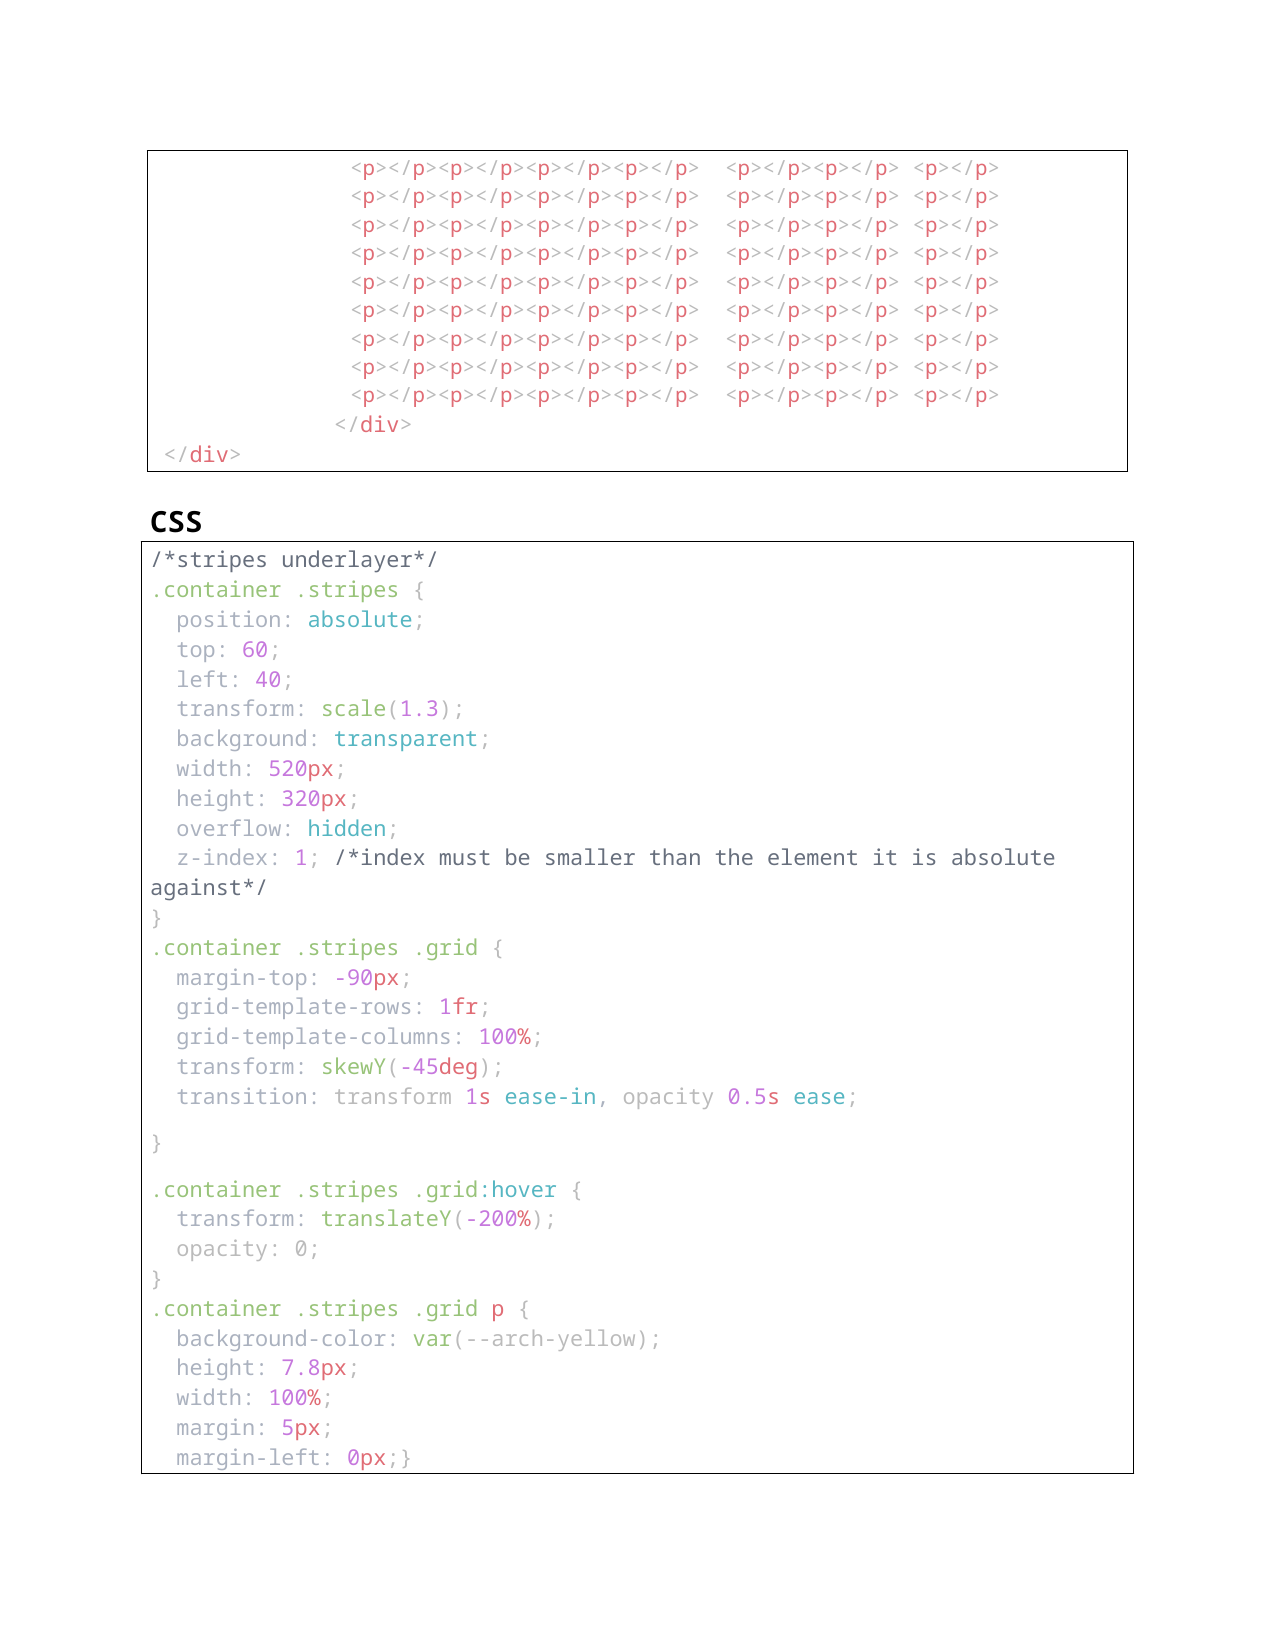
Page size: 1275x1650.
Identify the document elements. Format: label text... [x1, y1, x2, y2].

text /*stripes underlayer*/ [142, 542, 1133, 574]
text height: 7.8px; [150, 1352, 1125, 1382]
text width: 100%; [150, 1382, 1125, 1412]
text transform: translateY(-200%); [150, 1203, 1125, 1233]
text height: 320px; [150, 783, 1125, 812]
text <p></p><p></p><p></p><p></p> <p></p><p></p> <p></p> [150, 352, 1125, 381]
text left: 40; [150, 663, 1125, 693]
text z-index: 1; /*index must be smaller than the element it is absolute against*/ [150, 842, 1125, 902]
text <p></p><p></p><p></p><p></p> <p></p><p></p> <p></p> [150, 381, 1125, 409]
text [148, 151, 1127, 182]
text background: transparent; [150, 723, 1125, 753]
text width: 520px; [150, 753, 1125, 783]
text transform: scale(1.3); [150, 693, 1125, 723]
text </div> [150, 409, 1125, 436]
text opacity: 0; [150, 1233, 1125, 1263]
text transform: skewY(-45deg); [150, 1051, 1125, 1081]
text <p></p><p></p><p></p><p></p> <p></p><p></p> <p></p> [150, 238, 1125, 267]
text .container .stripes .grid p { [150, 1293, 1125, 1322]
text background-color: var(--arch-yellow); [150, 1322, 1125, 1352]
text top: 60; [150, 634, 1125, 663]
text .container .stripes { [150, 574, 1125, 604]
text CSS [150, 502, 1125, 541]
text } [150, 1263, 1125, 1293]
text <p></p><p></p><p></p><p></p> <p></p><p></p> <p></p> [150, 295, 1125, 324]
text position: absolute; [150, 604, 1125, 634]
text } [142, 1124, 1133, 1157]
text margin: 5px; [150, 1412, 1125, 1438]
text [150, 210, 1125, 238]
text .container .stripes .grid:hover { [142, 1170, 1133, 1203]
text grid-template-rows: 1fr; [150, 991, 1125, 1021]
text margin-left: 0px;} [142, 1438, 1133, 1473]
text </div> [148, 436, 1127, 471]
text .container .stripes .grid { [150, 932, 1125, 961]
text <p></p><p></p><p></p><p></p> <p></p><p></p> <p></p> [150, 324, 1125, 352]
text transition: transform 1s ease-in, opacity 0.5s ease; [150, 1081, 1125, 1110]
text grid-template-columns: 100%; [150, 1021, 1125, 1051]
text margin-top: -90px; [150, 961, 1125, 991]
text <p></p><p></p><p></p><p></p> <p></p><p></p> <p></p> [150, 267, 1125, 295]
text overflow: hidden; [150, 812, 1125, 842]
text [150, 182, 1125, 210]
text } [150, 902, 1125, 932]
